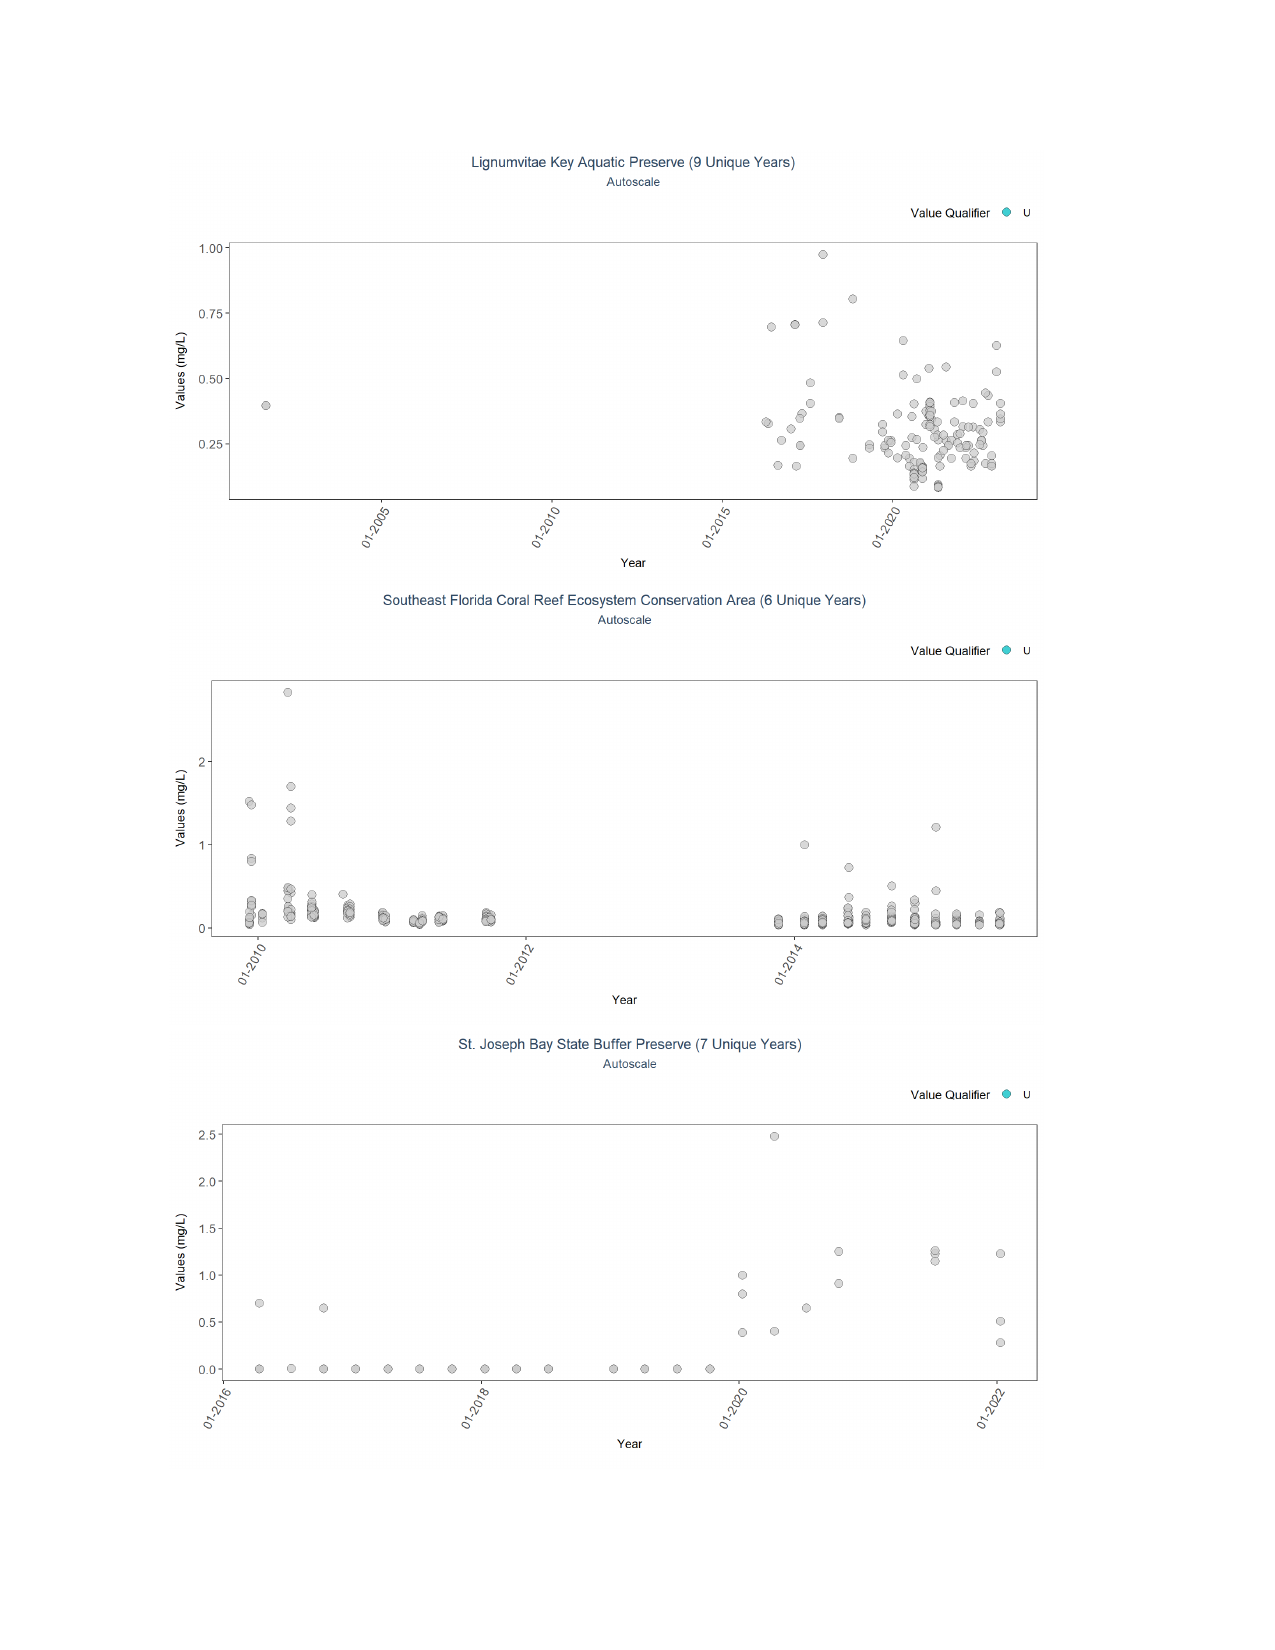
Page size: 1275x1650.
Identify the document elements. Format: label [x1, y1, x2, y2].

picture [168, 1031, 1044, 1469]
picture [168, 150, 1044, 1025]
